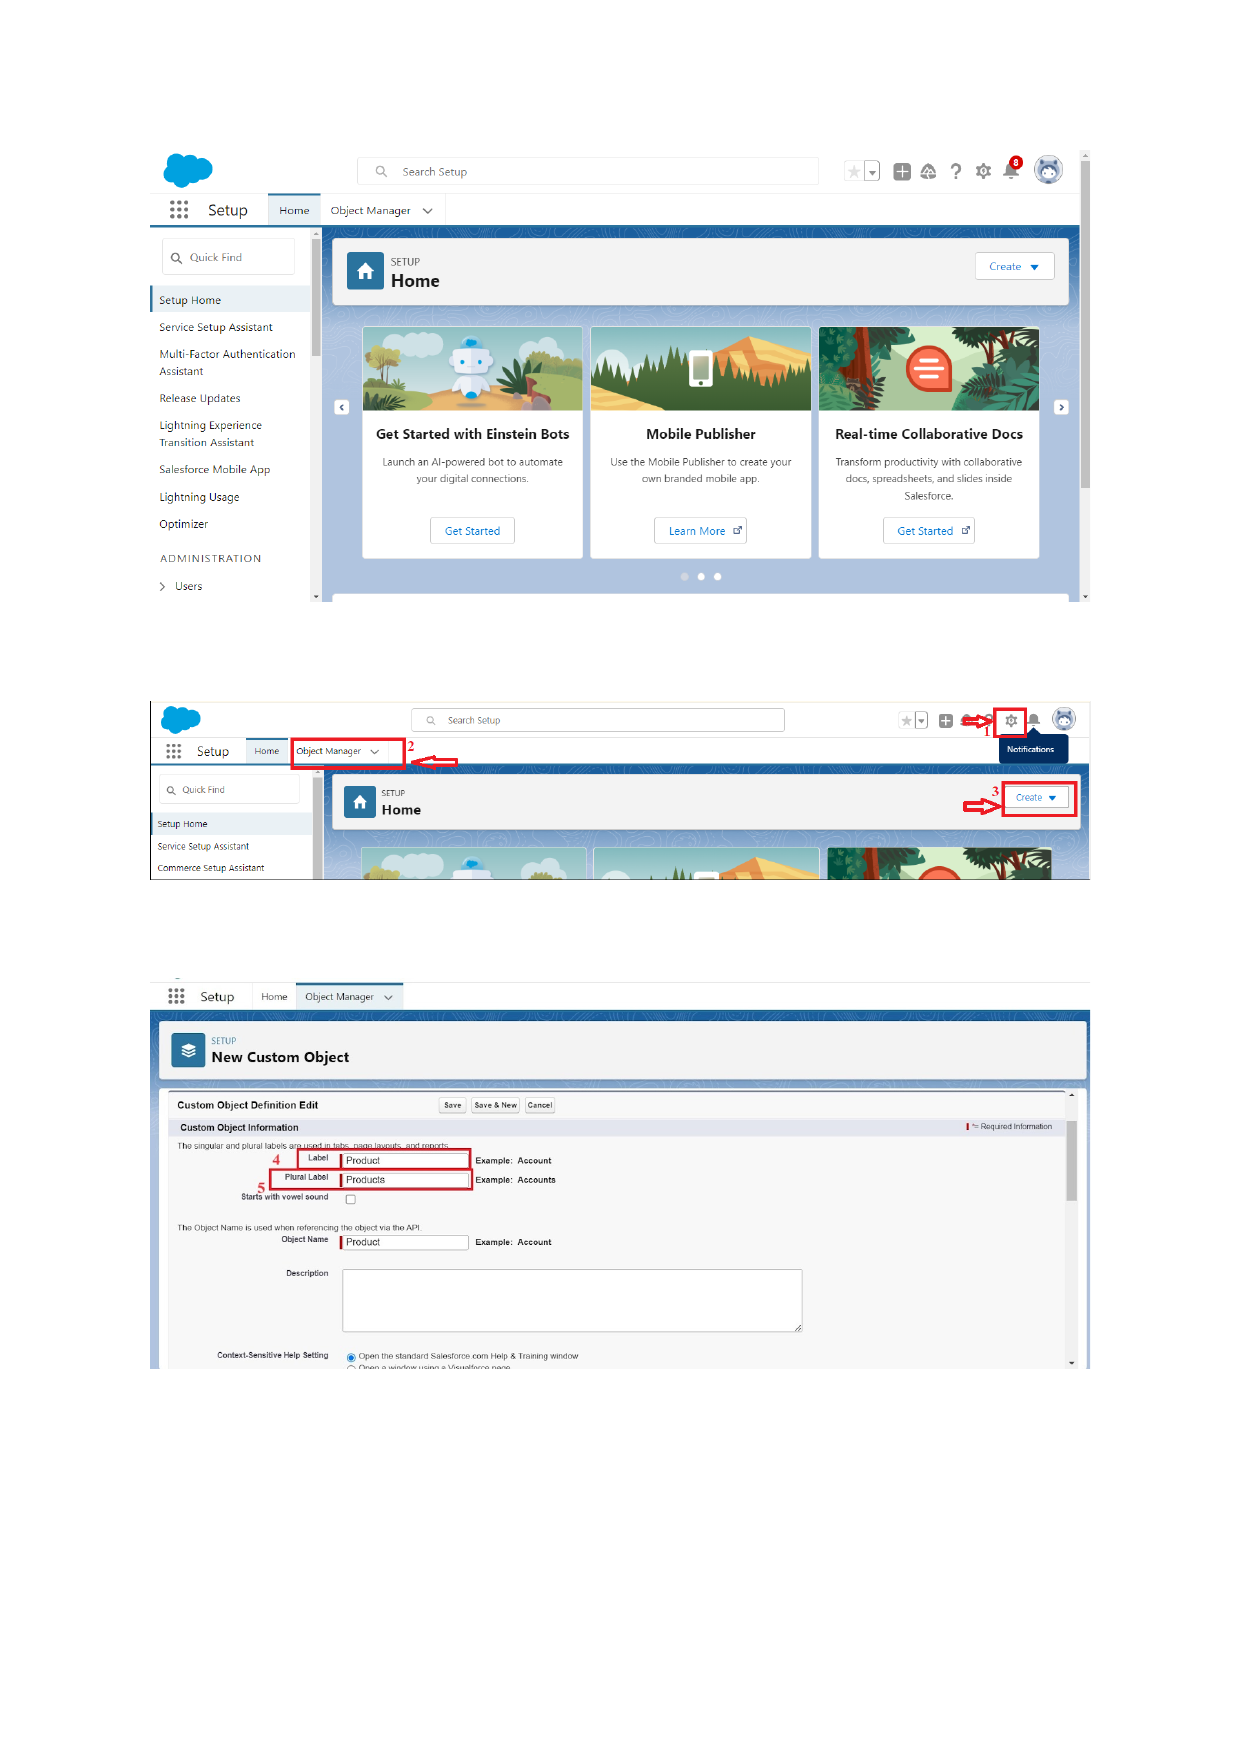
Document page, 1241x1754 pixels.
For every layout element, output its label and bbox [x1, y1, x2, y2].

picture [150, 150, 1091, 602]
picture [150, 978, 1091, 1369]
picture [150, 701, 1091, 880]
